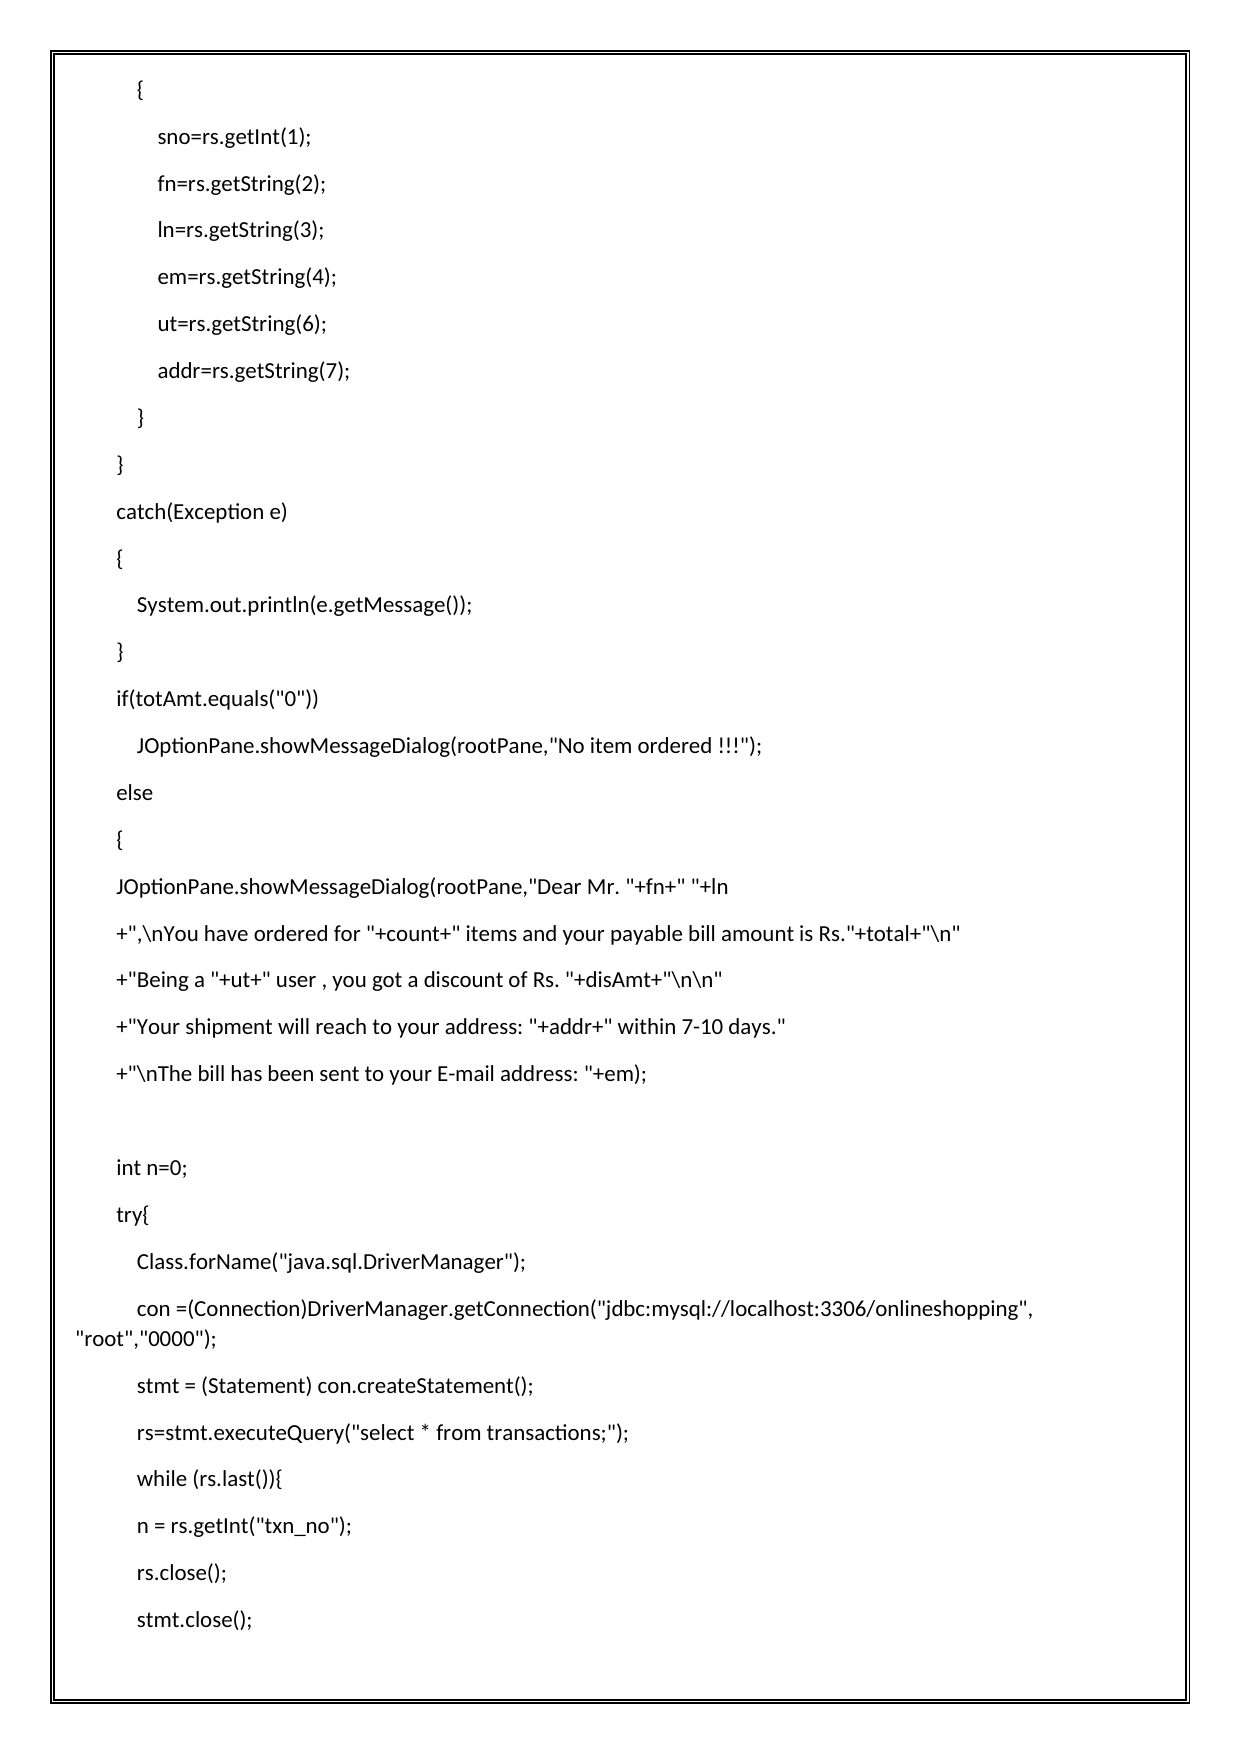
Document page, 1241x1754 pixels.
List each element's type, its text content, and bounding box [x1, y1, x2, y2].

text rs=stmt.executeQuery("select * from transactions;"); [75, 1418, 1165, 1446]
text +",\nYou have ordered for "+count+" items and your payable bill amount is Rs."+total+"\n" [75, 919, 1165, 947]
text if(totAmt.equals("0")) [75, 684, 1165, 712]
text ut=rs.getString(6); [75, 309, 1165, 337]
text addr=rs.getString(7); [75, 356, 1165, 384]
text } [75, 403, 1165, 431]
text n = rs.getInt("txn_no"); [75, 1511, 1165, 1539]
text System.out.println(e.getMessage()); [75, 591, 1165, 619]
text } [75, 637, 1165, 666]
text em=rs.getString(4); [75, 262, 1165, 291]
text int n=0; [75, 1153, 1165, 1181]
text JOptionPane.showMessageDialog(rootPane,"Dear Mr. "+fn+" "+ln [75, 872, 1165, 900]
text ln=rs.getString(3); [75, 216, 1165, 244]
text while (rs.last()){ [75, 1464, 1165, 1493]
text } [75, 450, 1165, 478]
text JOptionPane.showMessageDialog(rootPane,"No item ordered !!!"); [75, 731, 1165, 759]
text stmt.close(); [75, 1605, 1165, 1633]
text +"\nThe bill has been sent to your E-mail address: "+em); [75, 1059, 1165, 1087]
text catch(Exception e) [75, 497, 1165, 525]
text { [75, 544, 1165, 572]
text +"Your shipment will reach to your address: "+addr+" within 7-10 days." [75, 1012, 1165, 1041]
text con =(Connection)DriverManager.getConnection("jdbc:mysql://localhost:3306/onlineshopping", "root","0000"); [75, 1294, 1165, 1352]
text else [75, 778, 1165, 806]
text { [75, 75, 1165, 103]
text fn=rs.getString(2); [75, 169, 1165, 197]
text Class.forName("java.sql.DriverManager"); [75, 1247, 1165, 1275]
text sno=rs.getInt(1); [75, 122, 1165, 150]
text rs.close(); [75, 1558, 1165, 1586]
text { [75, 825, 1165, 853]
text stmt = (Statement) con.createStatement(); [75, 1371, 1165, 1399]
text try{ [75, 1200, 1165, 1228]
text +"Being a "+ut+" user , you got a discount of Rs. "+disAmt+"\n\n" [75, 966, 1165, 994]
